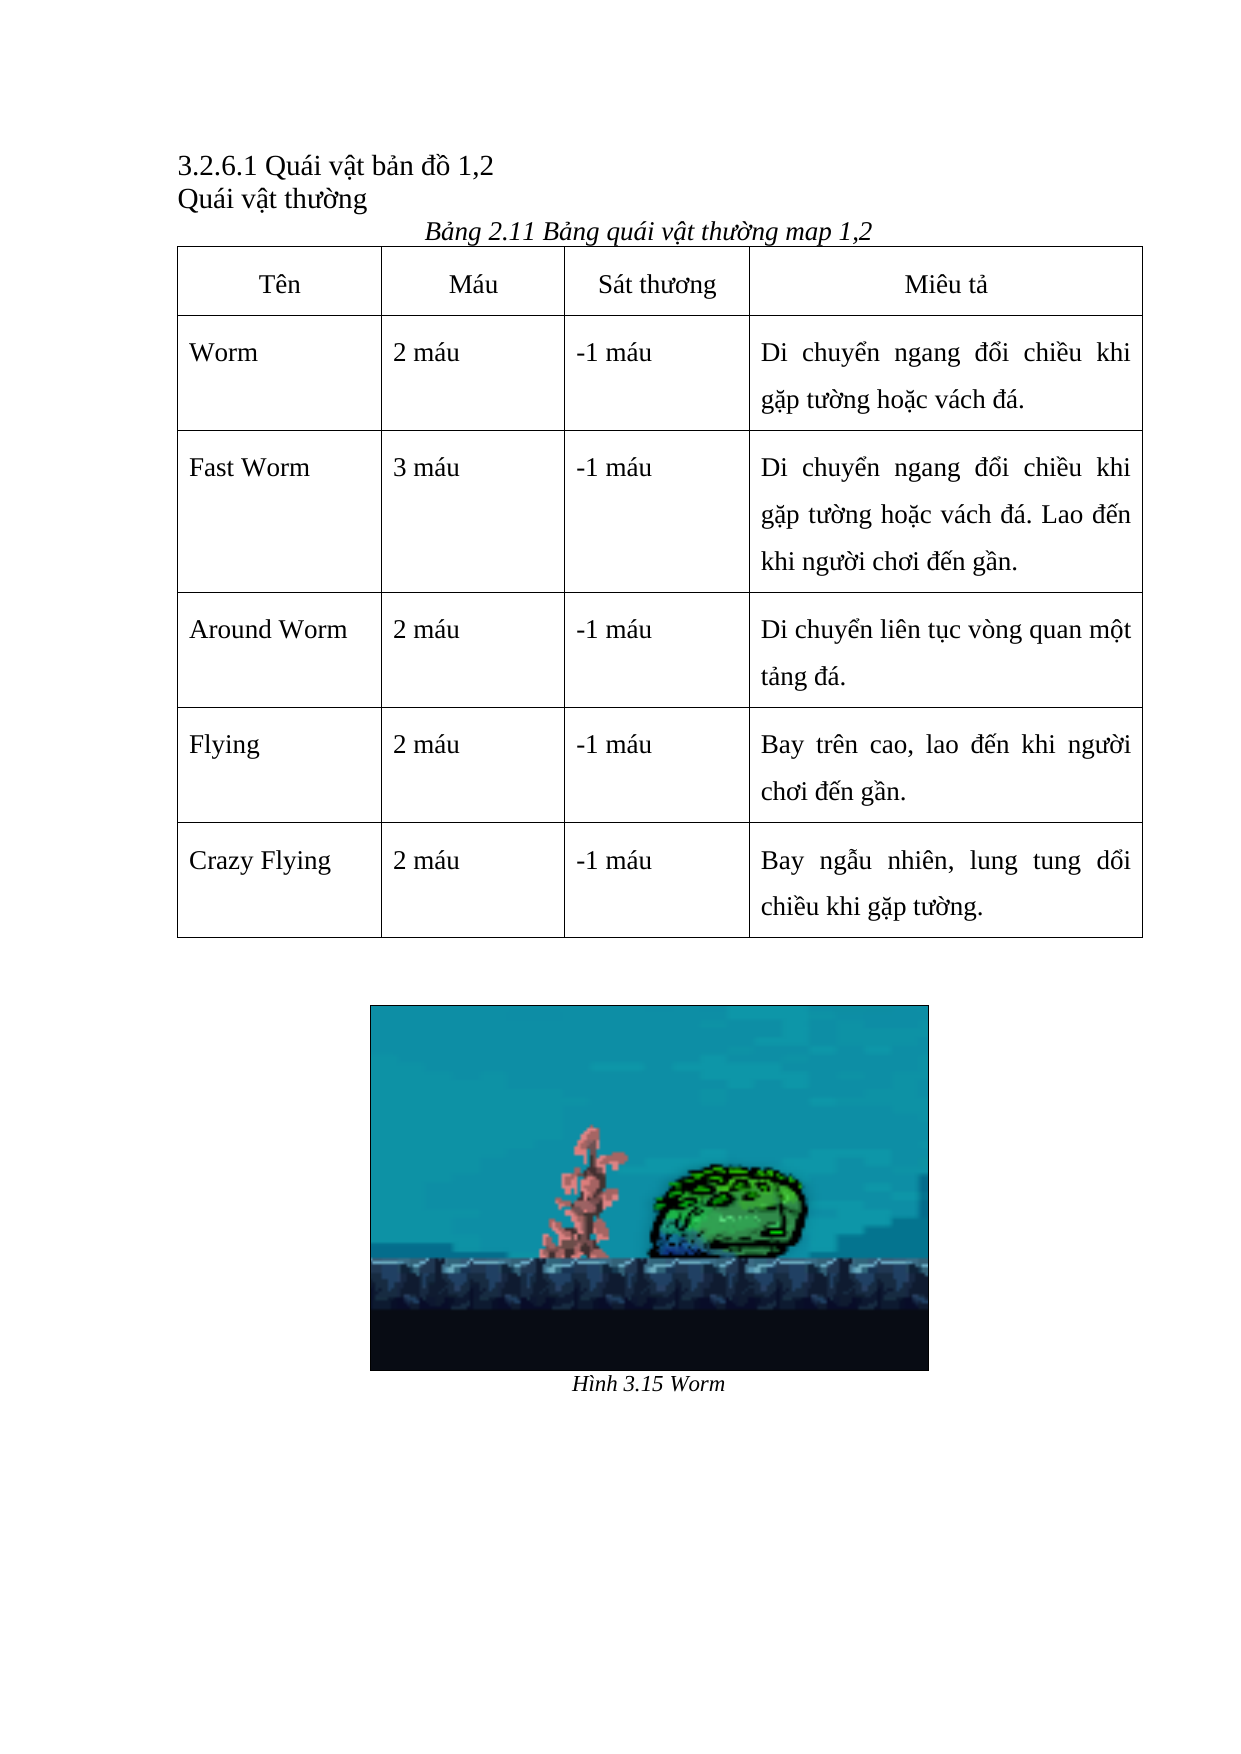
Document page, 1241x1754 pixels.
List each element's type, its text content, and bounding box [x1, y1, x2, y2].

table_cell Around Worm [178, 593, 381, 707]
table_cell Fast Worm [178, 431, 381, 592]
text Bảng 2.11 Bảng quái vật thường map 1,2 [177, 215, 1122, 246]
table_header Miêu tả [750, 247, 1142, 314]
table_cell -1 máu [565, 823, 749, 937]
table_cell Flying [178, 708, 381, 822]
text Quái vật thường [177, 181, 1122, 215]
text 3.2.6.1 Quái vật bản đồ 1,2 [177, 148, 1122, 181]
table_cell 2 máu [382, 593, 564, 707]
table_cell Di chuyển ngang đổi chiều khi gặp tường hoặc vách đá. [750, 316, 1142, 430]
table_cell -1 máu [565, 593, 749, 707]
table_cell -1 máu [565, 708, 749, 822]
table_header Sát thương [565, 247, 749, 314]
text Hình 3.15 Worm [177, 1370, 1122, 1397]
table_cell 2 máu [382, 823, 564, 937]
table_header Tên [178, 247, 381, 314]
picture [371, 1006, 928, 1370]
table_cell -1 máu [565, 431, 749, 592]
table_cell -1 máu [565, 316, 749, 430]
table_cell Bay trên cao, lao đến khi người chơi đến gần. [750, 708, 1142, 822]
table_header Máu [382, 247, 564, 314]
table_cell 2 máu [382, 316, 564, 430]
table_cell Di chuyển ngang đổi chiều khi gặp tường hoặc vách đá. Lao đến khi người chơi đến gần. [750, 431, 1142, 592]
table_cell Bay ngẫu nhiên, lung tung dổi chiều khi gặp tường. [750, 823, 1142, 937]
table_cell Crazy Flying [178, 823, 381, 937]
table_cell 2 máu [382, 708, 564, 822]
table_cell 3 máu [382, 431, 564, 592]
table_cell Di chuyển liên tục vòng quan một tảng đá. [750, 593, 1142, 707]
table_cell Worm [178, 316, 381, 430]
